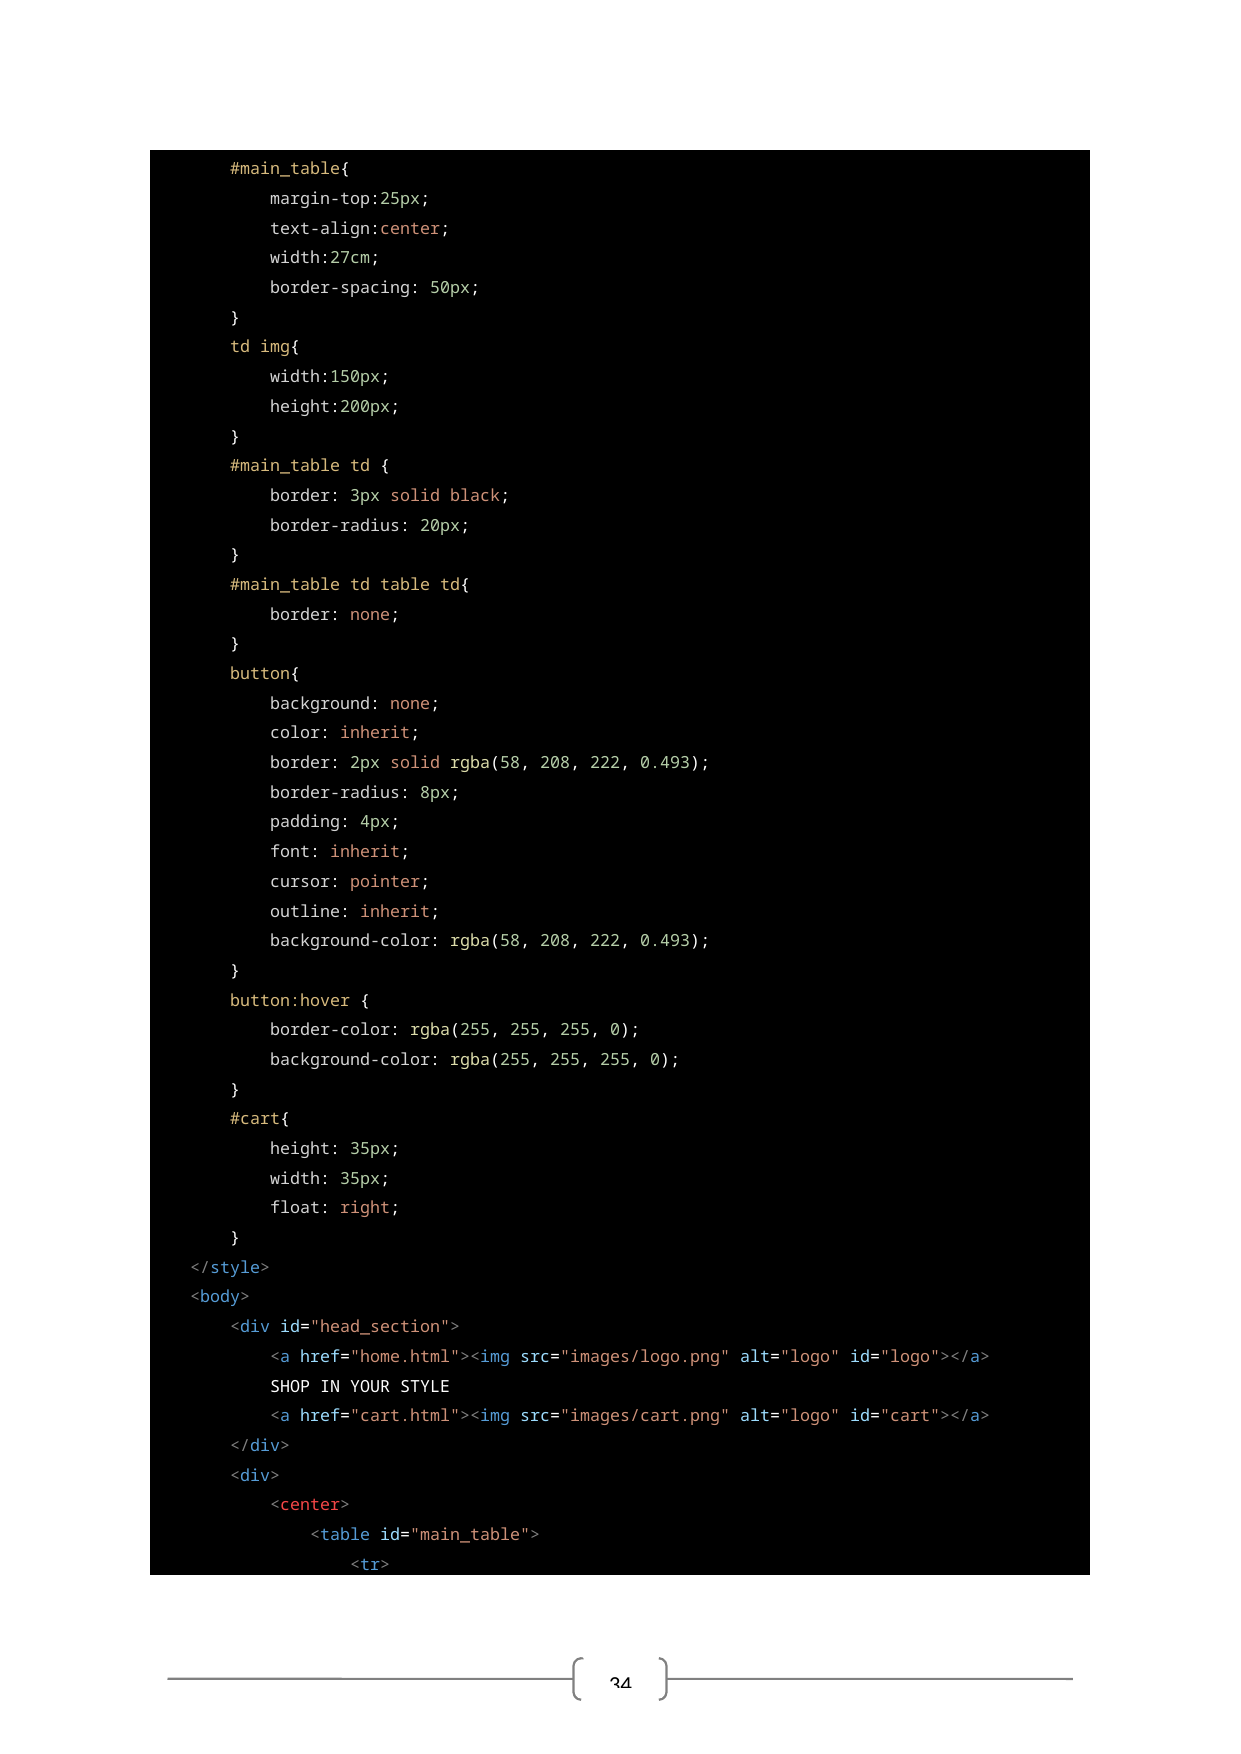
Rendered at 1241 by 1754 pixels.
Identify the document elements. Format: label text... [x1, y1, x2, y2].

text <table id="main_table"> [150, 1516, 1090, 1545]
text } [150, 1219, 1090, 1248]
text width:27cm; [150, 239, 1090, 269]
text height:200px; [150, 387, 1090, 417]
text </div> [150, 1427, 1090, 1456]
text button{ [150, 655, 1090, 684]
text border-radius: 20px; [150, 506, 1090, 536]
text outline: inherit; [150, 892, 1090, 922]
text border-spacing: 50px; [150, 269, 1090, 298]
text cursor: pointer; [150, 862, 1090, 892]
text } [150, 536, 1090, 566]
text border: 3px solid black; [150, 477, 1090, 506]
text width: 35px; [150, 1159, 1090, 1189]
text font: inherit; [150, 833, 1090, 862]
text #main_table{ [150, 150, 1090, 180]
text <a href="home.html"><img src="images/logo.png" alt="logo" id="logo"></a> [150, 1337, 1090, 1367]
text td img{ [150, 328, 1090, 358]
text <center> [150, 1486, 1090, 1516]
text color: inherit; [150, 714, 1090, 744]
text width:150px; [150, 358, 1090, 387]
text background-color: rgba(58, 208, 222, 0.493); [150, 922, 1090, 952]
text #main_table td table td{ [150, 566, 1090, 595]
text <div id="head_section"> [150, 1308, 1090, 1337]
text border: none; [150, 595, 1090, 625]
text } [150, 298, 1090, 328]
text text-align:center; [150, 209, 1090, 239]
text </style> [150, 1248, 1090, 1278]
text height: 35px; [150, 1130, 1090, 1159]
text background-color: rgba(255, 255, 255, 0); [150, 1041, 1090, 1070]
text #main_table td { [150, 447, 1090, 477]
text padding: 4px; [150, 803, 1090, 833]
text } [150, 952, 1090, 981]
text SHOP IN YOUR STYLE [150, 1367, 1090, 1397]
text #cart{ [150, 1100, 1090, 1130]
text <div> [150, 1456, 1090, 1486]
text margin-top:25px; [150, 180, 1090, 209]
text <body> [150, 1278, 1090, 1308]
text border-color: rgba(255, 255, 255, 0); [150, 1011, 1090, 1041]
text float: right; [150, 1189, 1090, 1219]
text <a href="cart.html"><img src="images/cart.png" alt="logo" id="cart"></a> [150, 1397, 1090, 1427]
text } [150, 625, 1090, 655]
text } [150, 417, 1090, 447]
text background: none; [150, 684, 1090, 714]
text button:hover { [150, 981, 1090, 1011]
text border: 2px solid rgba(58, 208, 222, 0.493); [150, 744, 1090, 773]
text <tr> [150, 1545, 1090, 1575]
text } [150, 1070, 1090, 1100]
text border-radius: 8px; [150, 773, 1090, 803]
